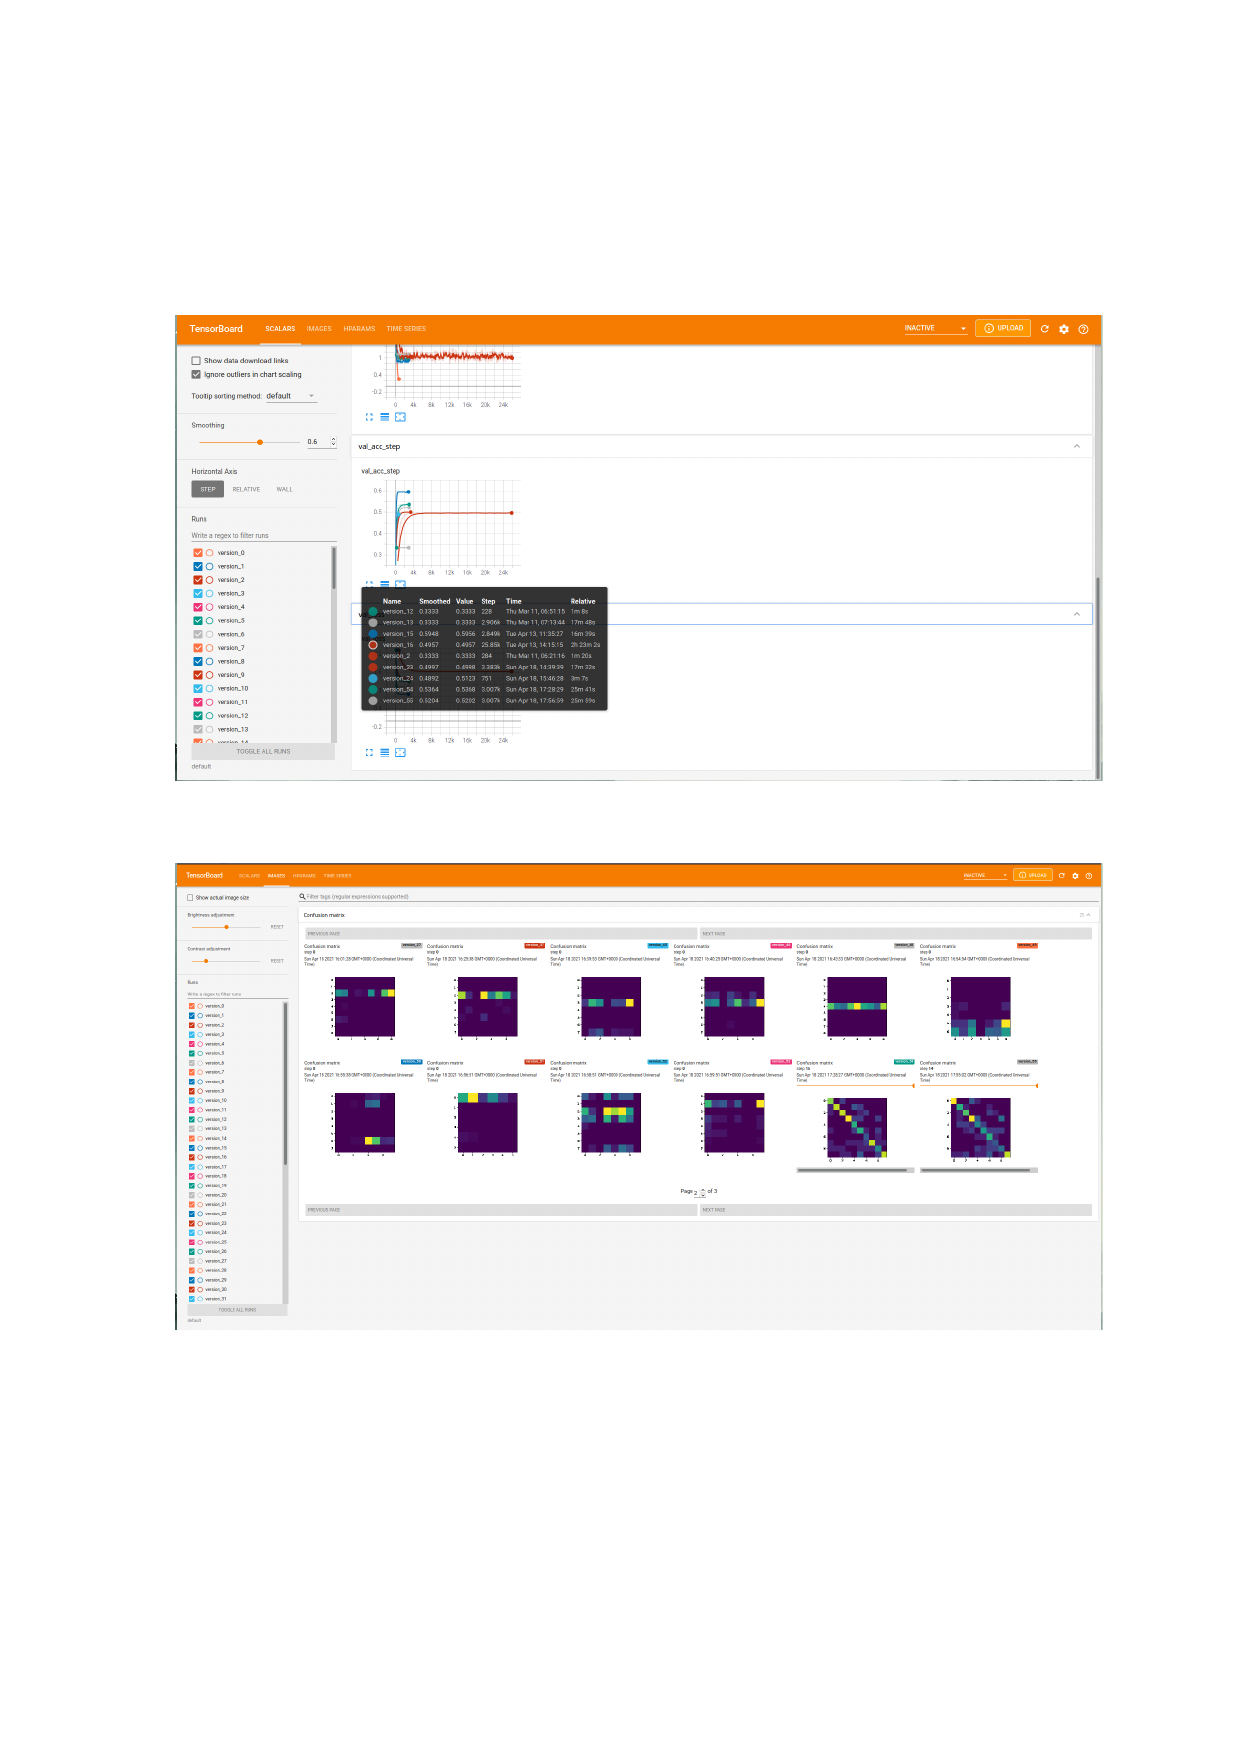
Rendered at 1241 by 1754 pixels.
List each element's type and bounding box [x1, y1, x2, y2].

picture [175, 315, 1103, 781]
picture [175, 863, 1103, 1330]
